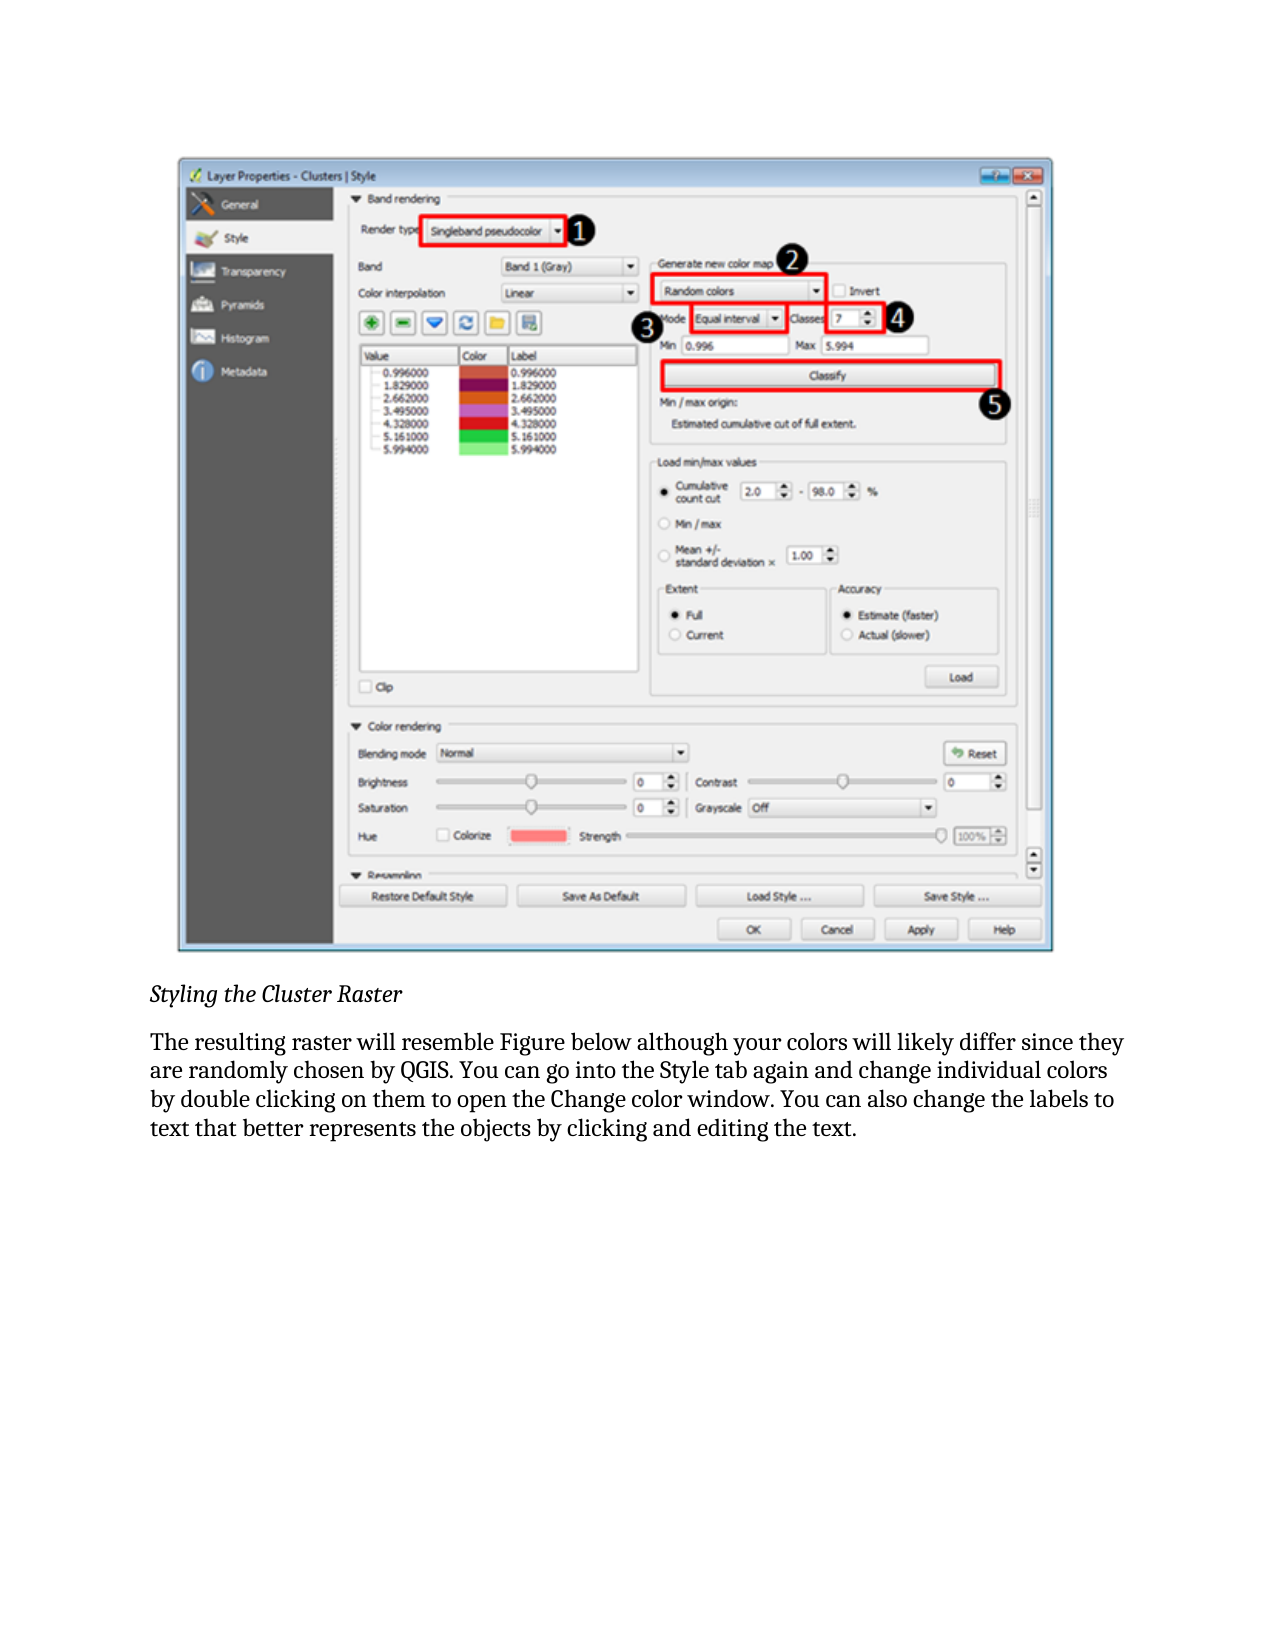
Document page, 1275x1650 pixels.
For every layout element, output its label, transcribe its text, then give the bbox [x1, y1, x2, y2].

picture [168, 150, 1062, 962]
text Styling the Cluster Raster [150, 980, 1125, 1009]
text The resulting raster will resemble Figure below although your colors will likely differ since they are randomly chosen by QGIS. You can go into the Style tab again and change individual colors by double clicking on them to open the Change color window. You can also change the labels to text that better represents the objects by clicking and editing the text. [150, 1027, 1125, 1142]
